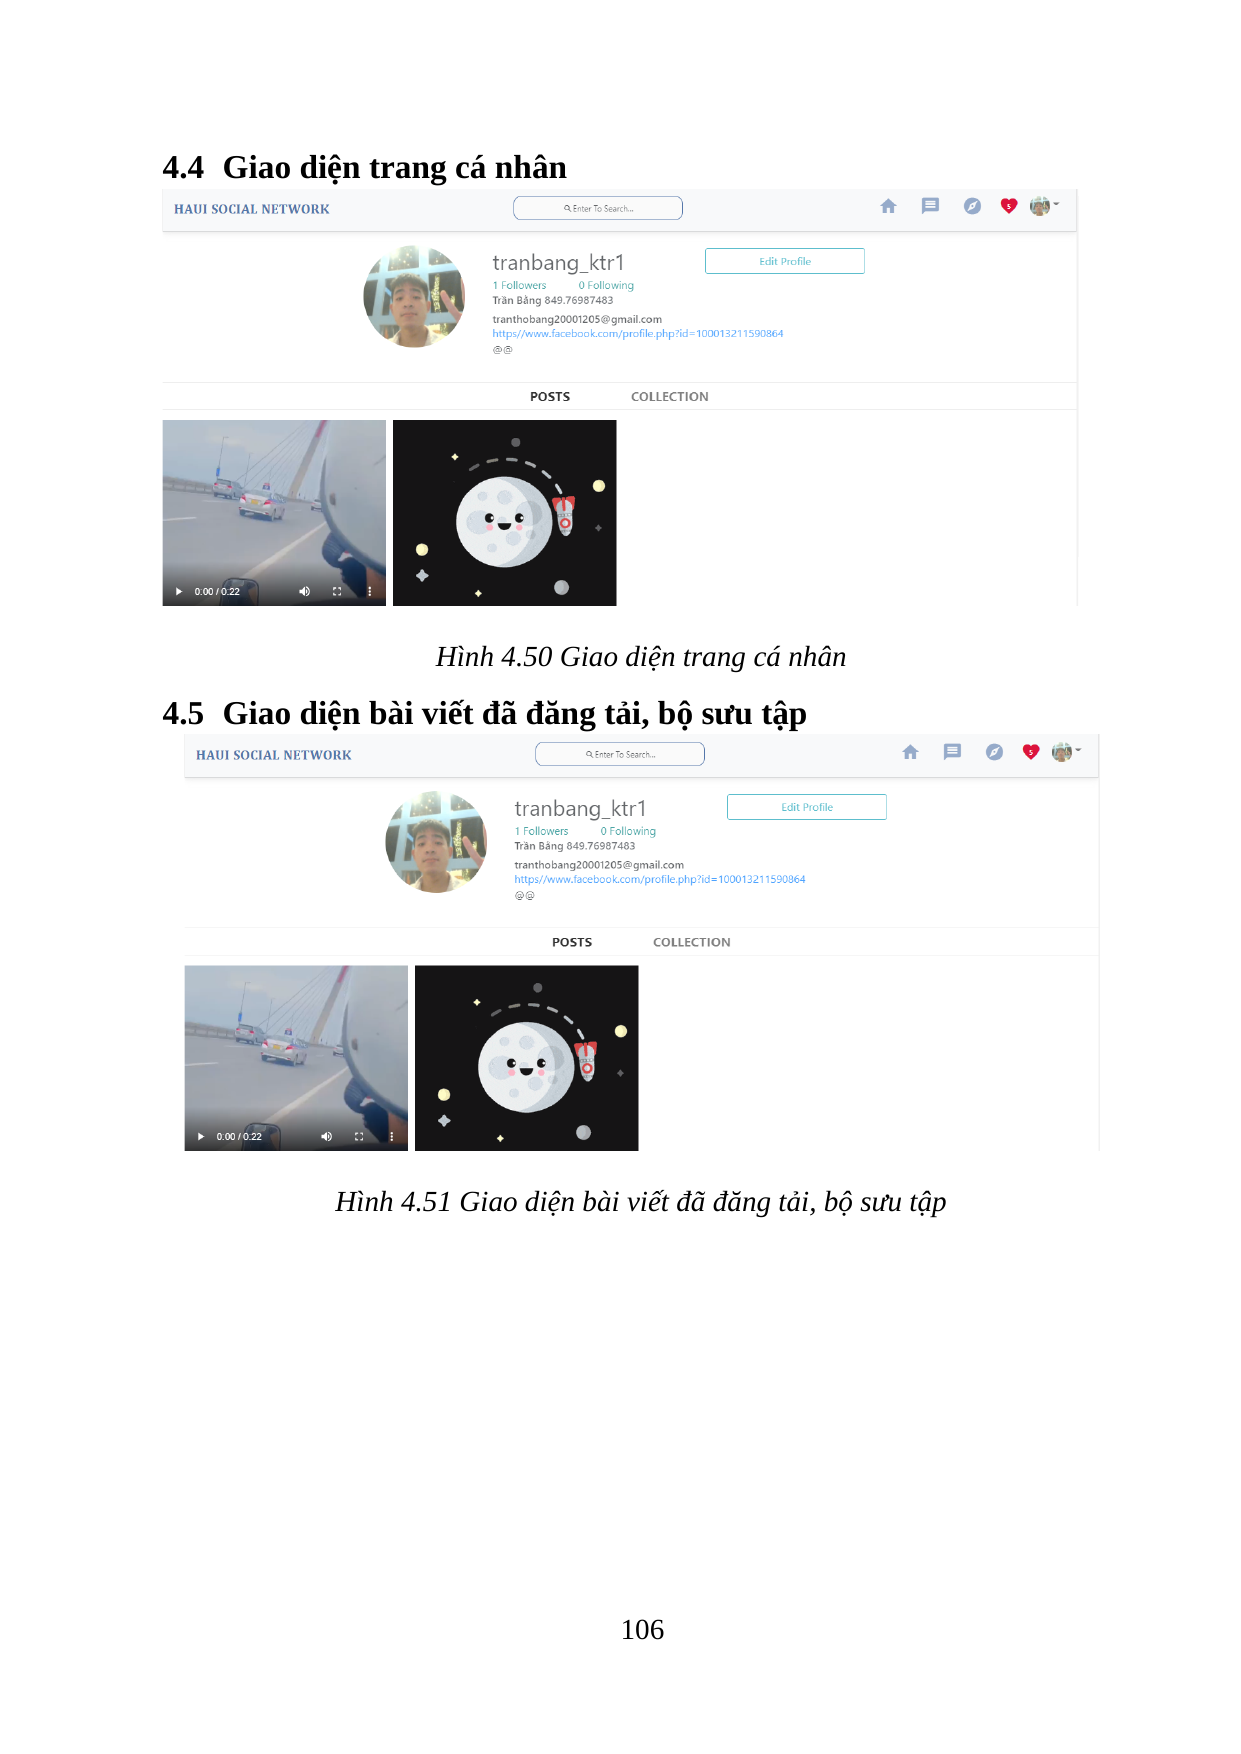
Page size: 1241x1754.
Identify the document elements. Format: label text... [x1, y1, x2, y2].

picture [184, 734, 1100, 1151]
picture [162, 189, 1079, 606]
subtitle Giao diện bài viết đã đăng tải, bộ sưu tập [162, 693, 1122, 731]
subtitle Giao diện trang cá nhân [162, 148, 1122, 186]
